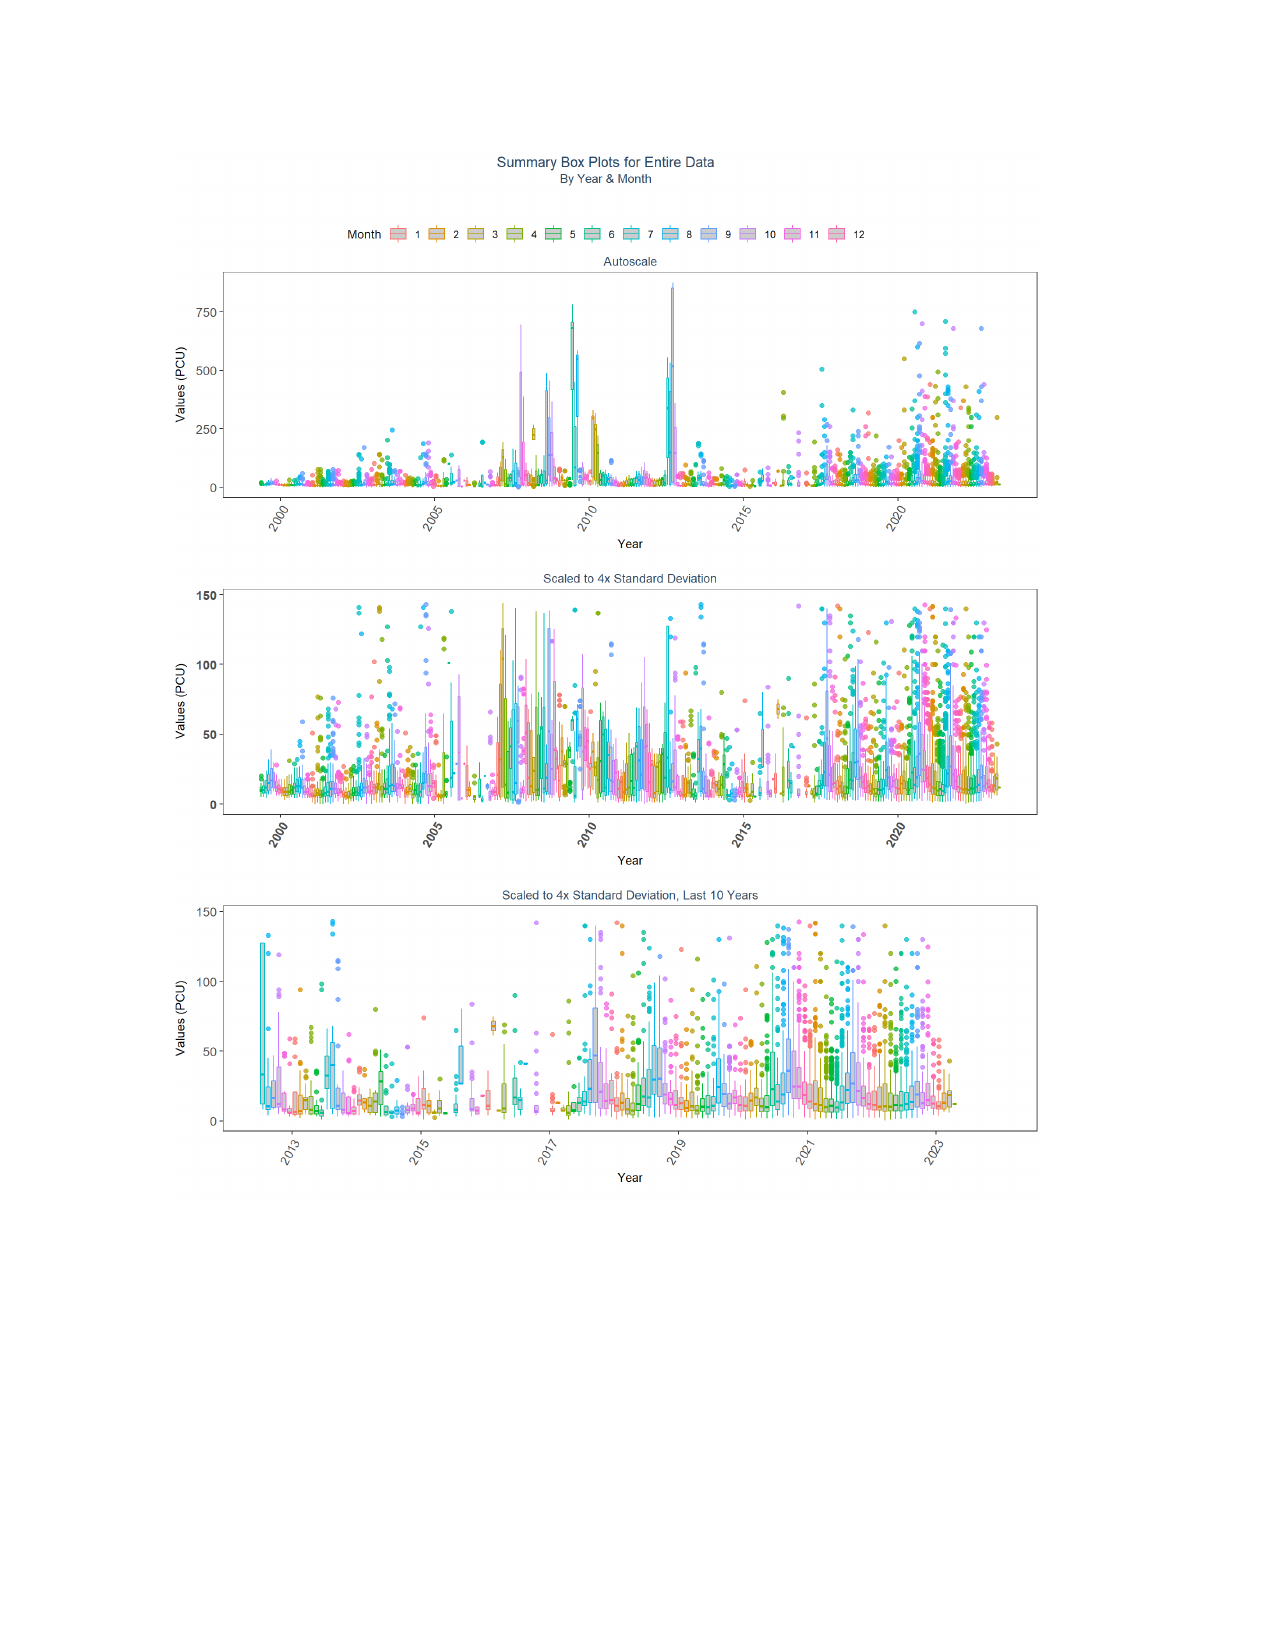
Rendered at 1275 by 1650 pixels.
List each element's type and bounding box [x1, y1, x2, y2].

picture [168, 150, 1044, 1200]
